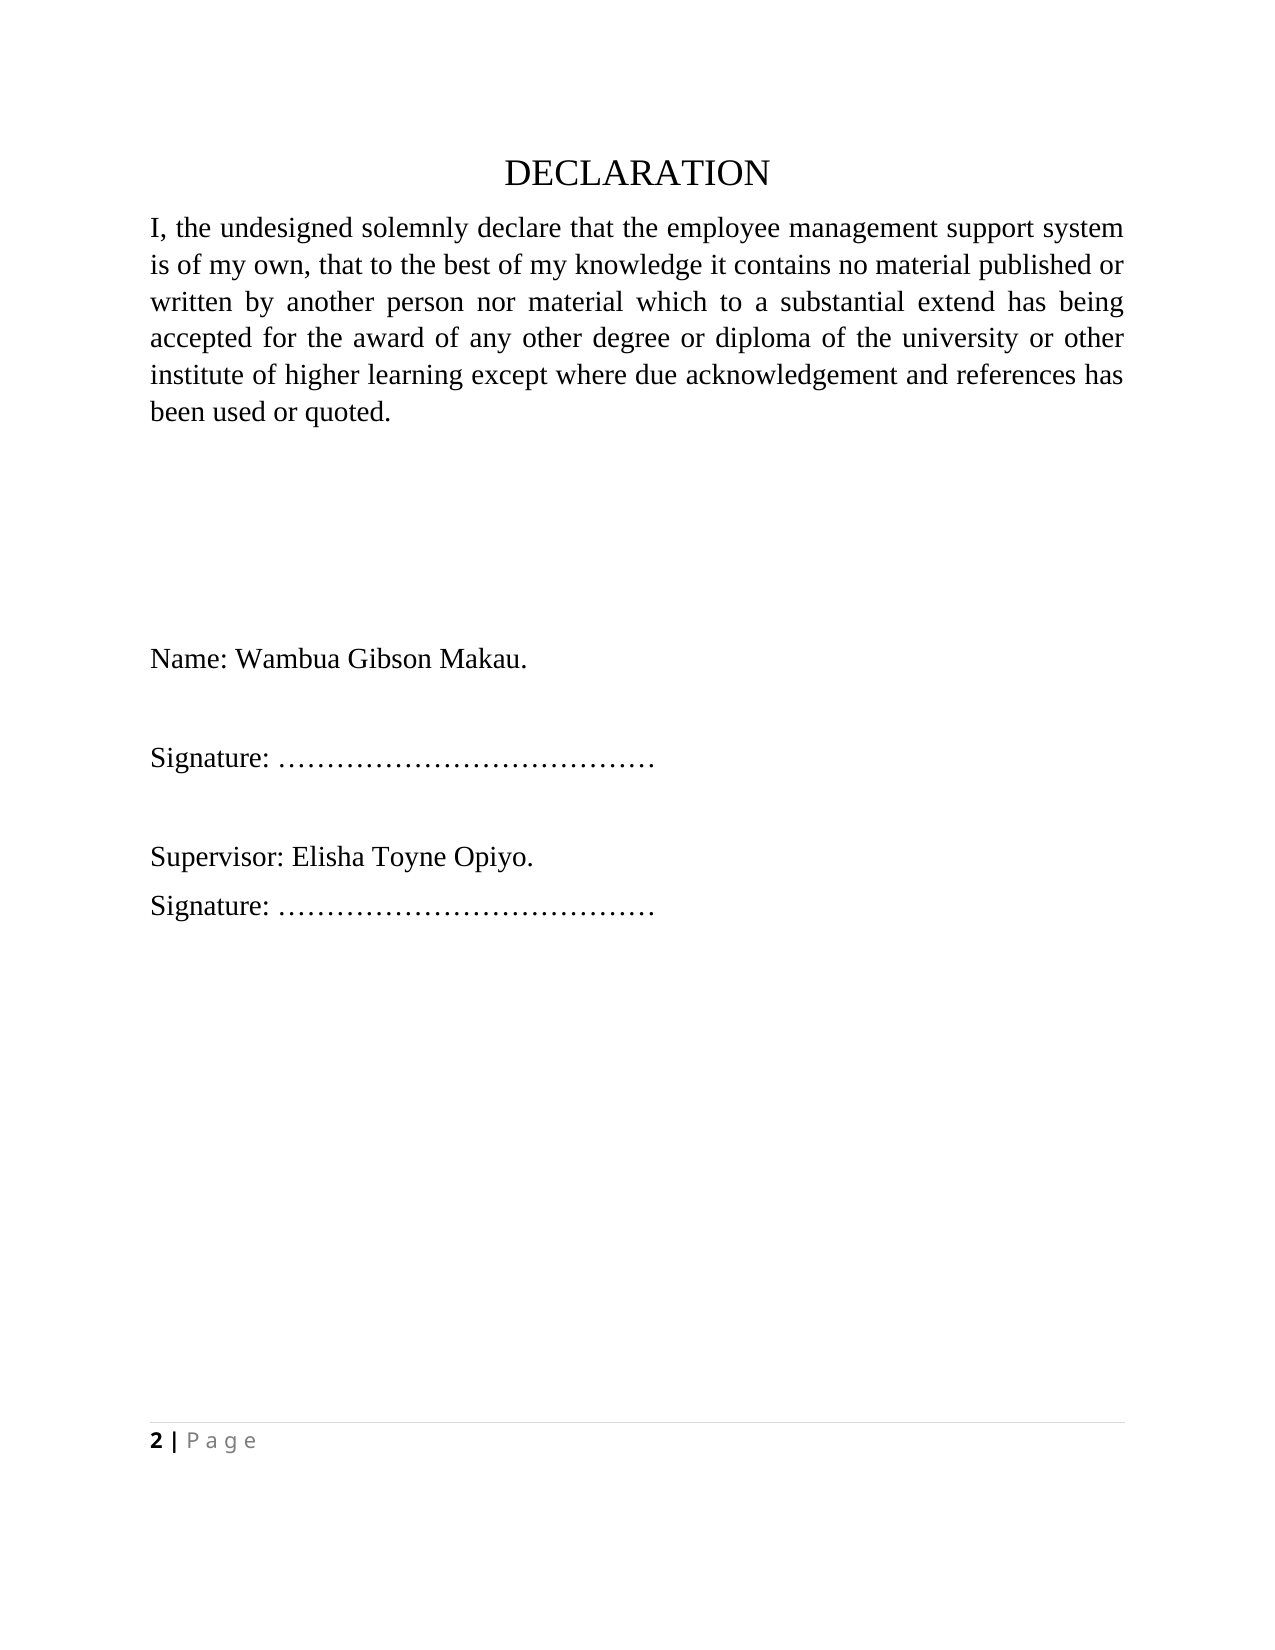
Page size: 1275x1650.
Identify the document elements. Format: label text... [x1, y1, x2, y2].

text Name: Wambua Gibson Makau. [150, 641, 1125, 675]
text I, the undesigned solemnly declare that the employee management support system is of my own, that to the best of my knowledge it contains no material published or written by another person nor material which to a substantial extend has being accepted for the award of any other degree or diploma of the university or other institute of higher learning except where due acknowledgement and references has been used or quoted. [150, 210, 1125, 428]
text Signature: ………………………………… [150, 740, 1125, 773]
text DECLARATION [150, 150, 1125, 193]
text Signature: ………………………………… [150, 888, 1125, 922]
text Supervisor: Elisha Toyne Opiyo. [150, 839, 1125, 872]
